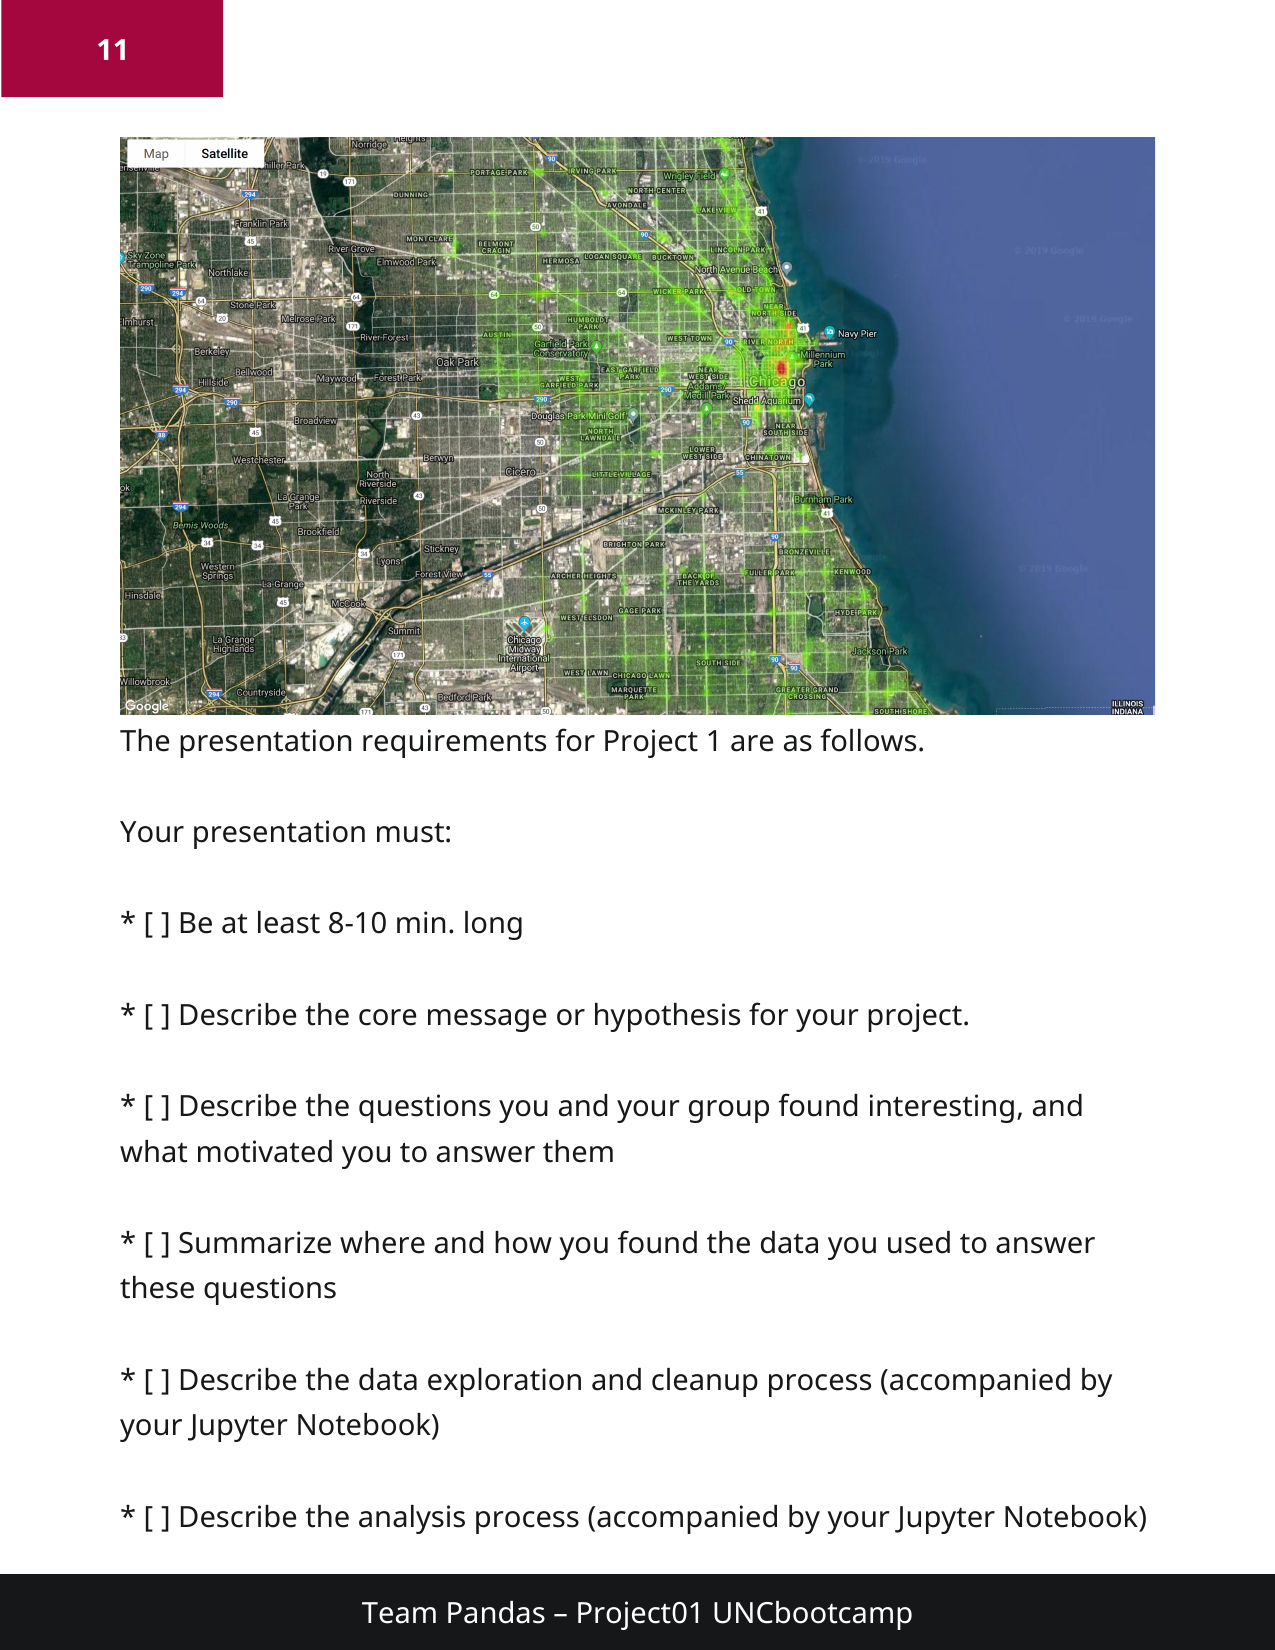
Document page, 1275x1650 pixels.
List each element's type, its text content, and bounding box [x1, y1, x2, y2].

text * [ ] Describe the analysis process (accompanied by your Jupyter Notebook) [120, 1496, 1155, 1536]
text * [ ] Describe the core message or hypothesis for your project. [120, 994, 1155, 1034]
text The presentation requirements for Project 1 are as follows. [120, 720, 1155, 760]
text * [ ] Describe the data exploration and cleanup process (accompanied by your Jupyter Notebook) [120, 1359, 1155, 1444]
text Your presentation must: [120, 812, 1155, 851]
text * [ ] Describe the questions you and your group found interesting, and what motivated you to answer them [120, 1085, 1155, 1171]
picture [120, 137, 1155, 715]
text * [ ] Summarize where and how you found the data you used to answer these questions [120, 1222, 1155, 1307]
text * [ ] Be at least 8-10 min. long [120, 903, 1155, 942]
